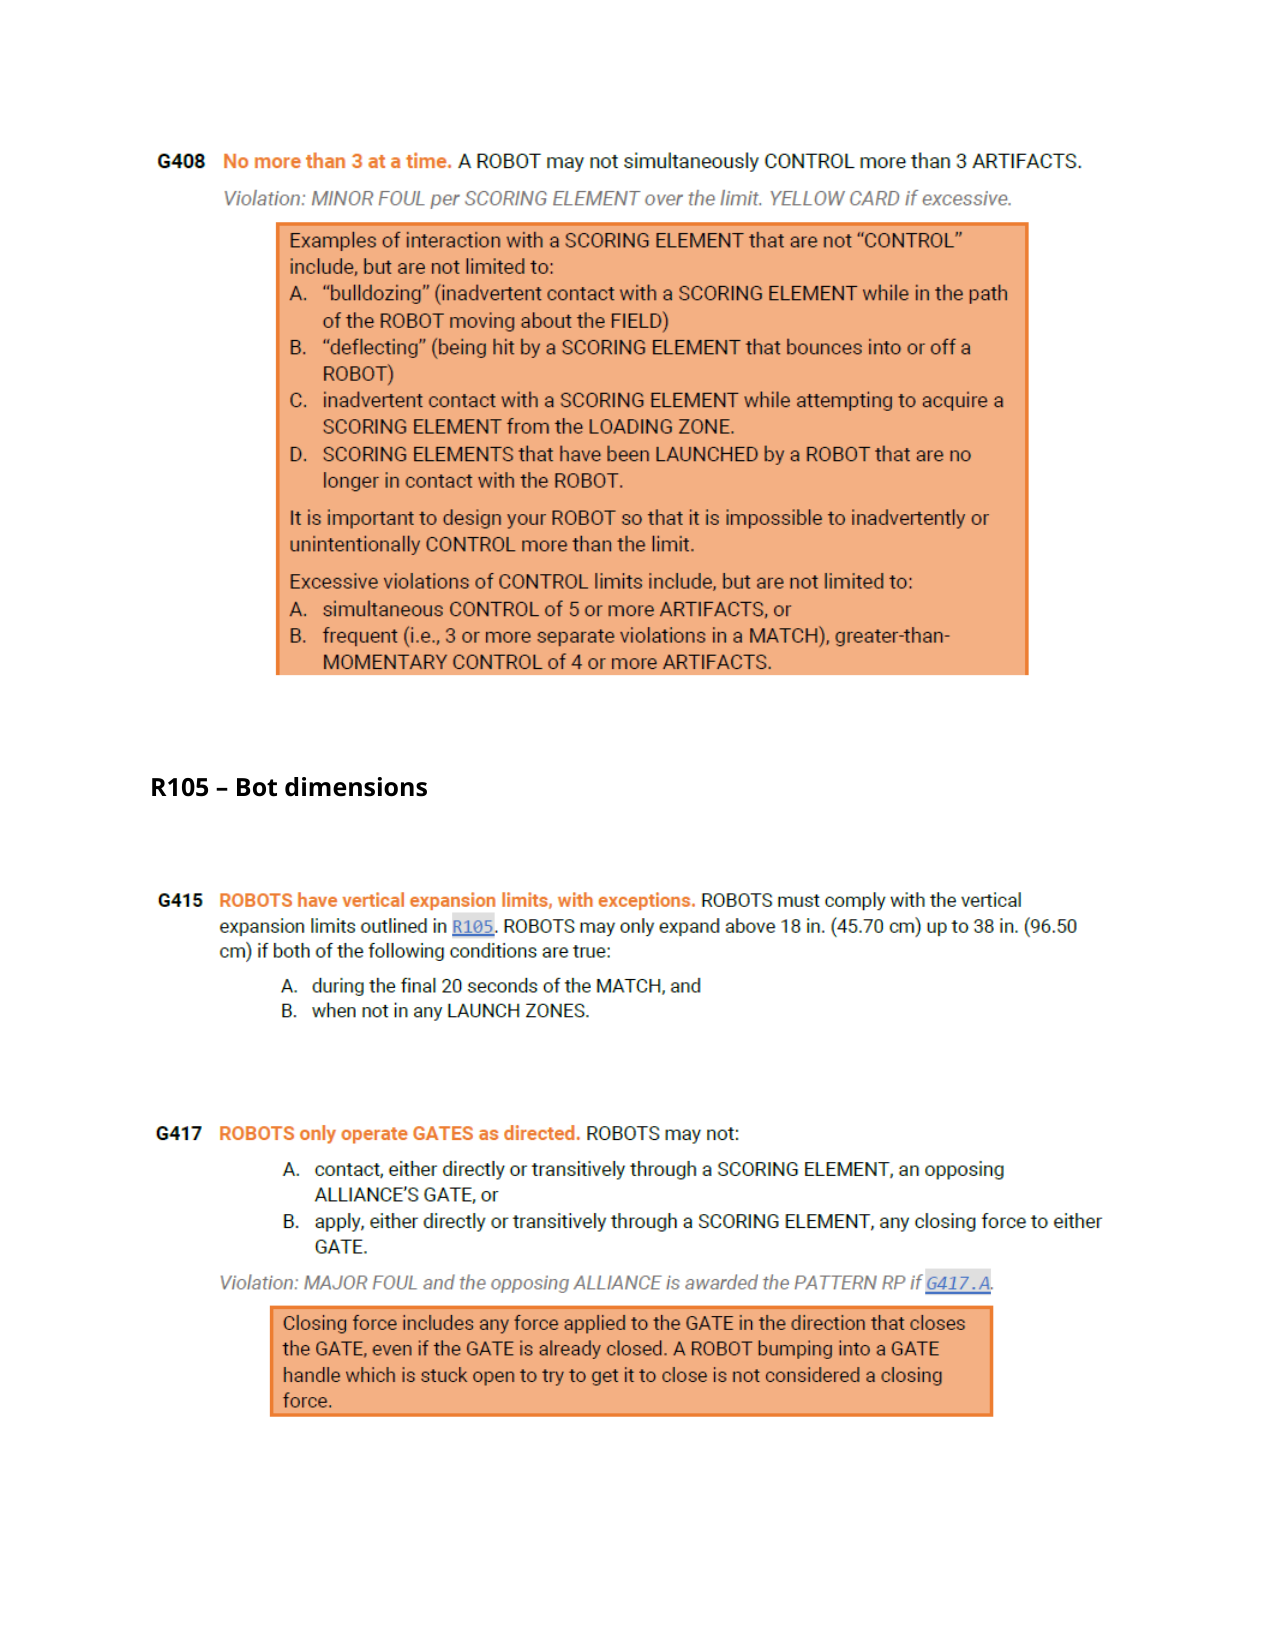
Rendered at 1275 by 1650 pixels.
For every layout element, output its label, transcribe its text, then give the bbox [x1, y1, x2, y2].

picture [150, 150, 1125, 692]
text R105 – Bot dimensions [150, 770, 1125, 804]
picture [150, 881, 1125, 1040]
picture [150, 1117, 1125, 1418]
